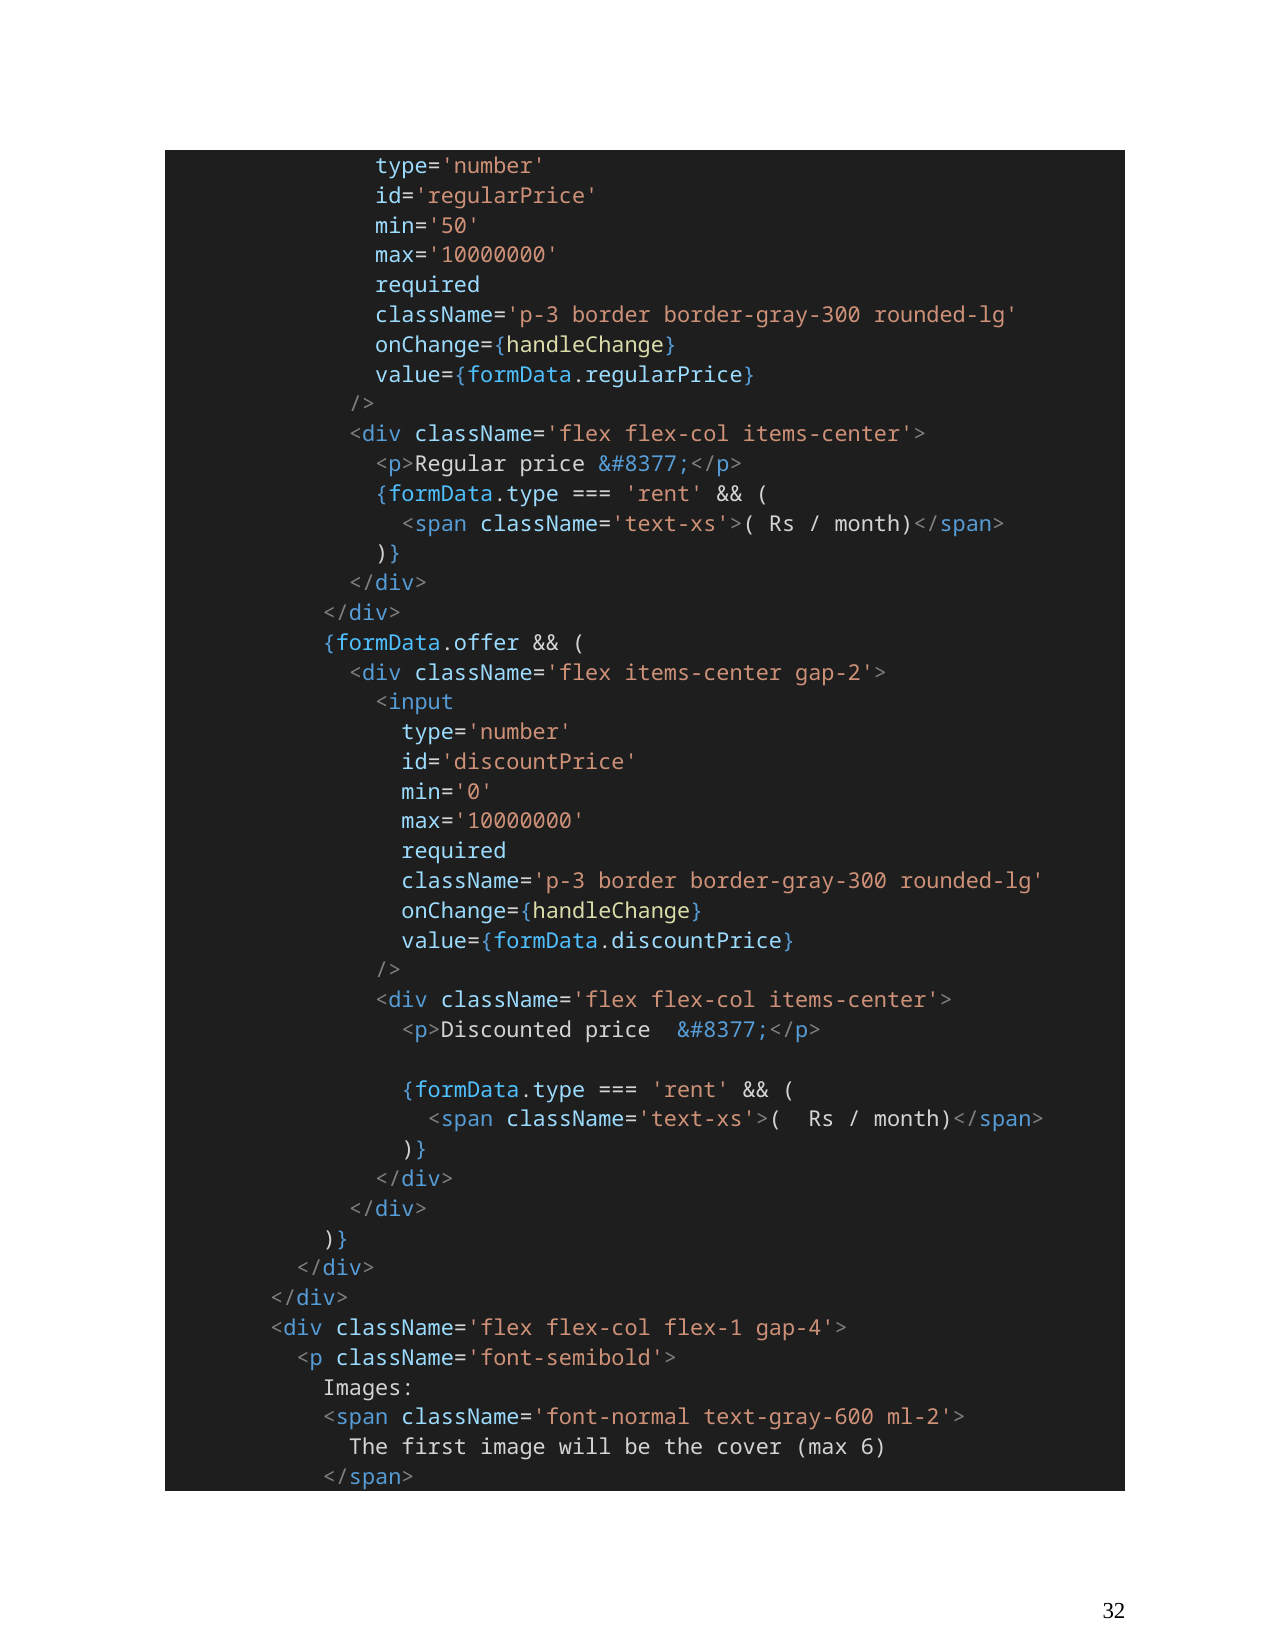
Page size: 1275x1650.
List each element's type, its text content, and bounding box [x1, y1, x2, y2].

text <input [165, 686, 1125, 716]
text {formData.type === 'rent' && ( [165, 1073, 1125, 1103]
text id='discountPrice' [165, 746, 1125, 776]
text id='regularPrice' [165, 180, 1125, 209]
text </div> [165, 1193, 1125, 1222]
text max='10000000' [165, 805, 1125, 835]
text {formData.type === 'rent' && ( [165, 478, 1125, 507]
text value={formData.regularPrice} [165, 358, 1125, 388]
text )} [165, 537, 1125, 567]
text required [165, 835, 1125, 865]
text )} [165, 1222, 1125, 1252]
text <span className='font-normal text-gray-600 ml-2'> [165, 1401, 1125, 1431]
text className='p-3 border border-gray-300 rounded-lg' [165, 865, 1125, 895]
text <div className='flex flex-col flex-1 gap-4'> [165, 1312, 1125, 1342]
text value={formData.discountPrice} [165, 924, 1125, 954]
text <span className='text-xs'>( Rs / month)</span> [165, 507, 1125, 537]
text </div> [165, 597, 1125, 627]
text min='0' [165, 776, 1125, 805]
text <div className='flex flex-col items-center'> [165, 984, 1125, 1014]
text type='number' [165, 150, 1125, 180]
text type='number' [165, 716, 1125, 746]
text <p className='font-semibold'> [165, 1342, 1125, 1371]
text </div> [165, 1282, 1125, 1312]
text <p>Regular price &#8377;</p> [165, 448, 1125, 478]
text The first image will be the cover (max 6) [165, 1431, 1125, 1461]
text <div className='flex items-center gap-2'> [165, 656, 1125, 686]
text </div> [165, 1163, 1125, 1193]
text {formData.offer && ( [165, 627, 1125, 656]
text Images: [165, 1371, 1125, 1401]
text onChange={handleChange} [165, 895, 1125, 924]
text </div> [165, 1252, 1125, 1282]
text )} [165, 1133, 1125, 1163]
text /> [165, 388, 1125, 418]
text <span className='text-xs'>( Rs / month)</span> [165, 1103, 1125, 1133]
text </div> [165, 567, 1125, 597]
text <p>Discounted price &#8377;</p> [165, 1014, 1125, 1044]
text </span> [165, 1461, 1125, 1491]
text /> [165, 954, 1125, 984]
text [165, 299, 1125, 329]
text max='10000000' [165, 239, 1125, 269]
text min='50' [165, 209, 1125, 239]
text required [165, 269, 1125, 299]
text <div className='flex flex-col items-center'> [165, 418, 1125, 448]
text onChange={handleChange} [165, 329, 1125, 358]
